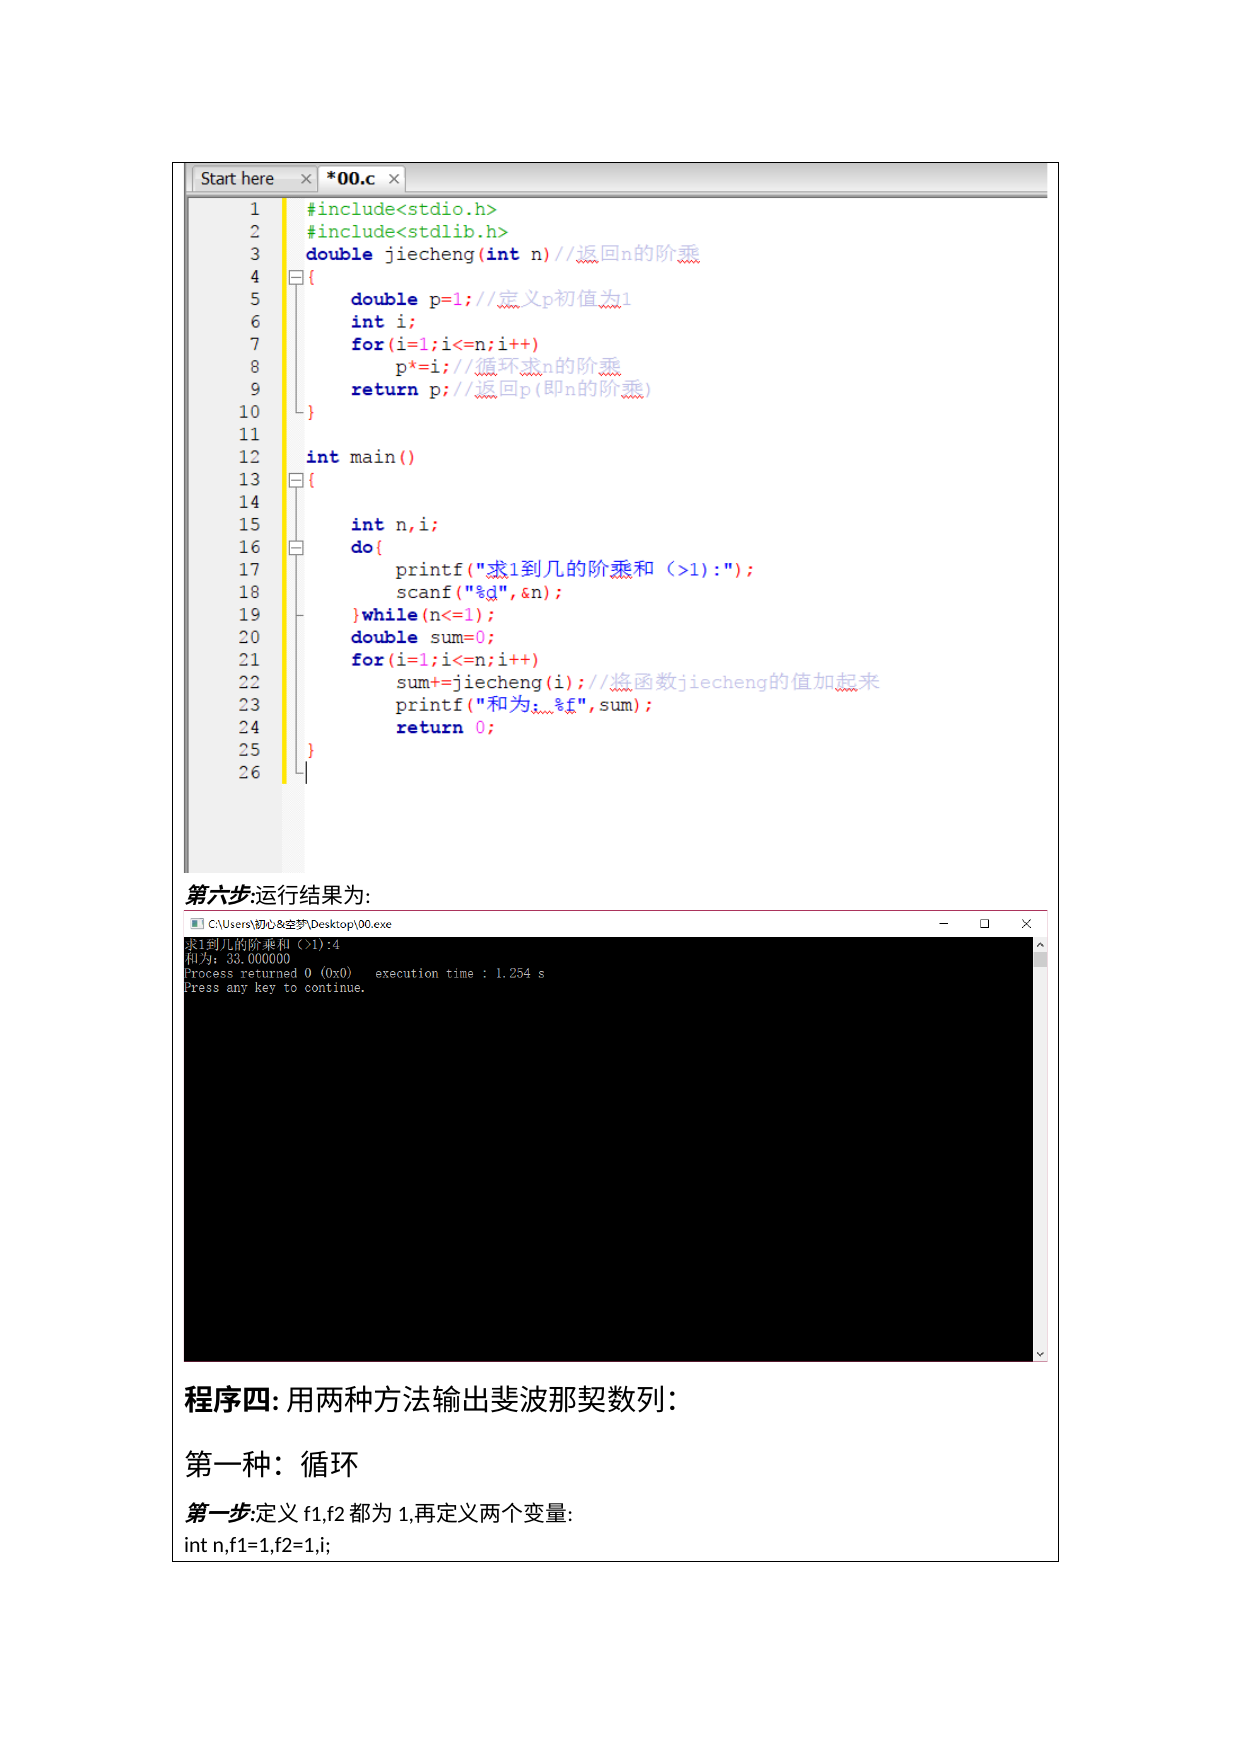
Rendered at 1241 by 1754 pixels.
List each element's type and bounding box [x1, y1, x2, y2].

picture [183, 163, 1048, 873]
table_cell [173, 163, 1058, 1561]
picture [183, 910, 1048, 1362]
